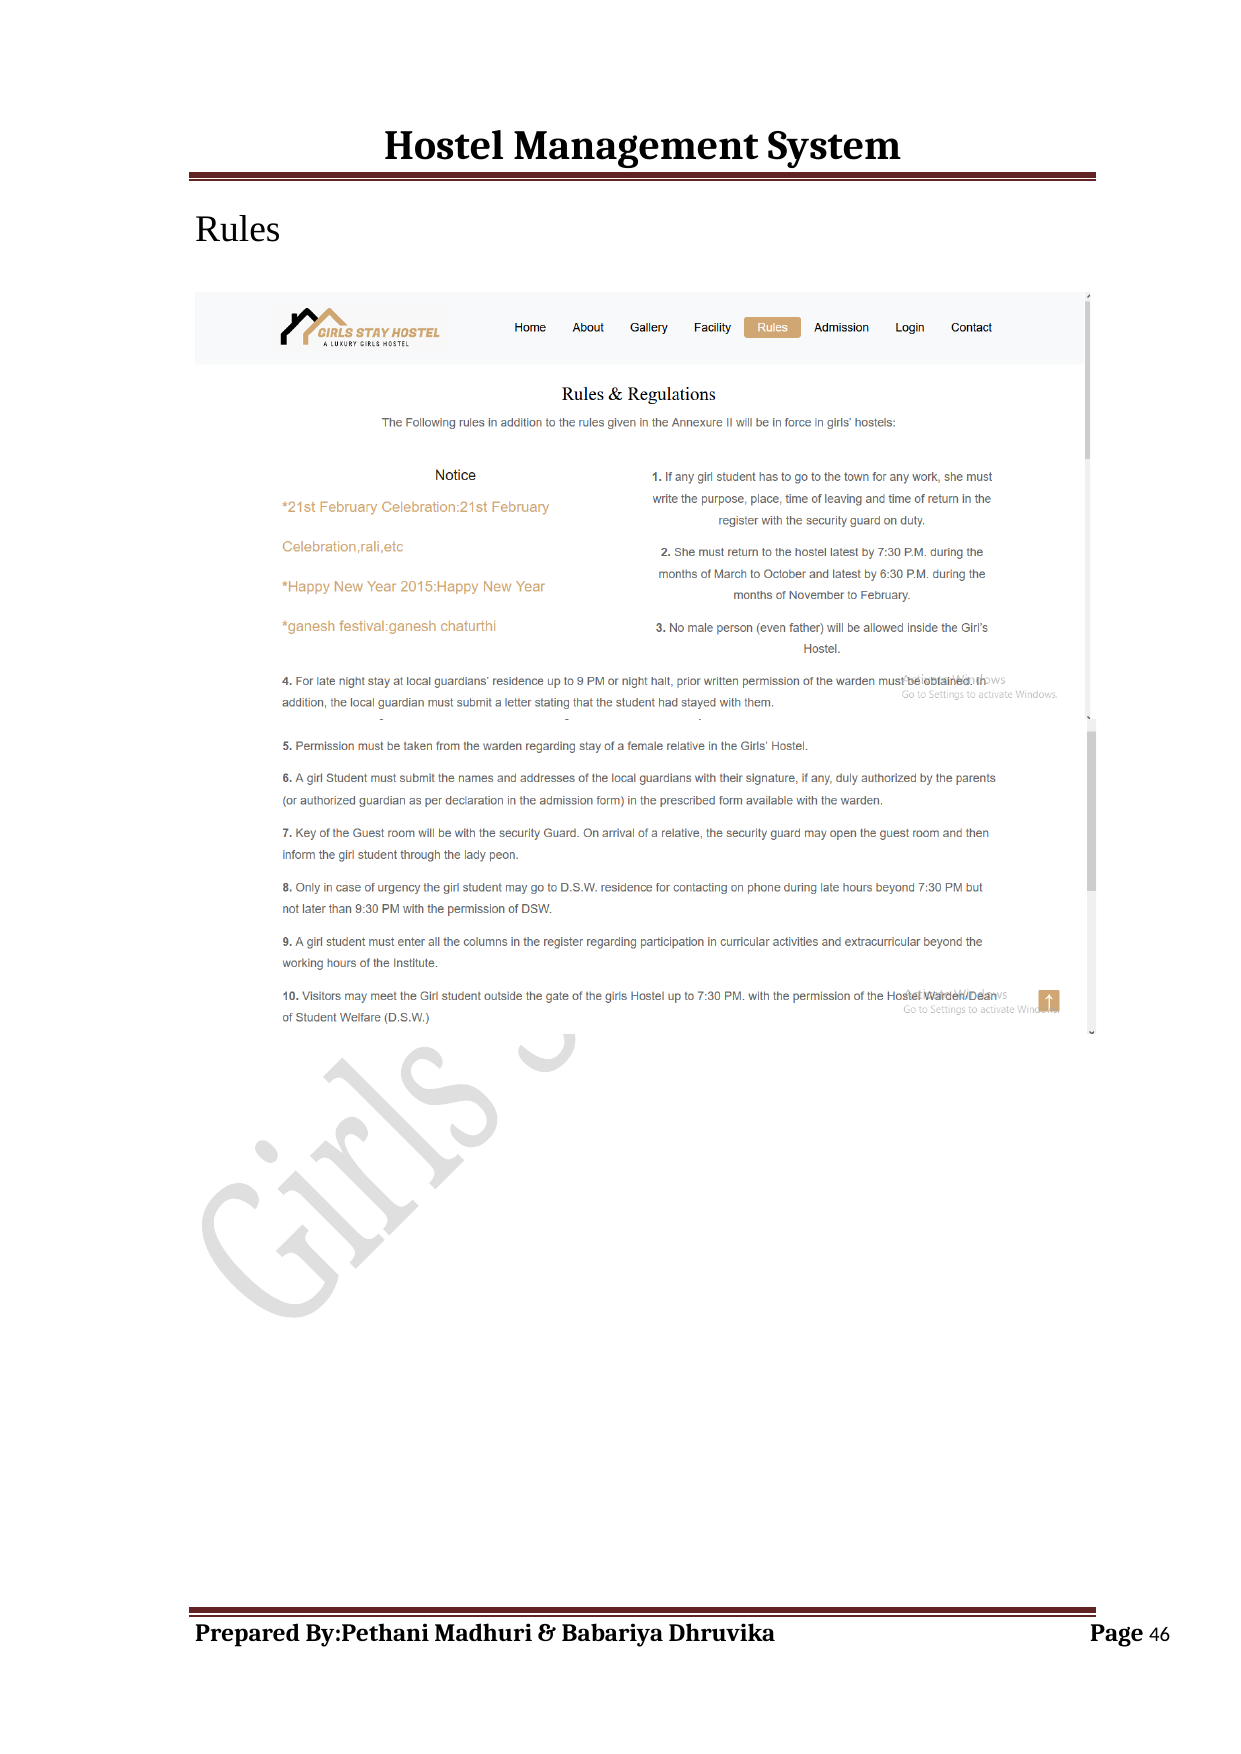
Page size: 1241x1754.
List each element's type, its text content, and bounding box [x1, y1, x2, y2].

text Rules [195, 206, 1090, 249]
picture [195, 292, 1097, 1034]
